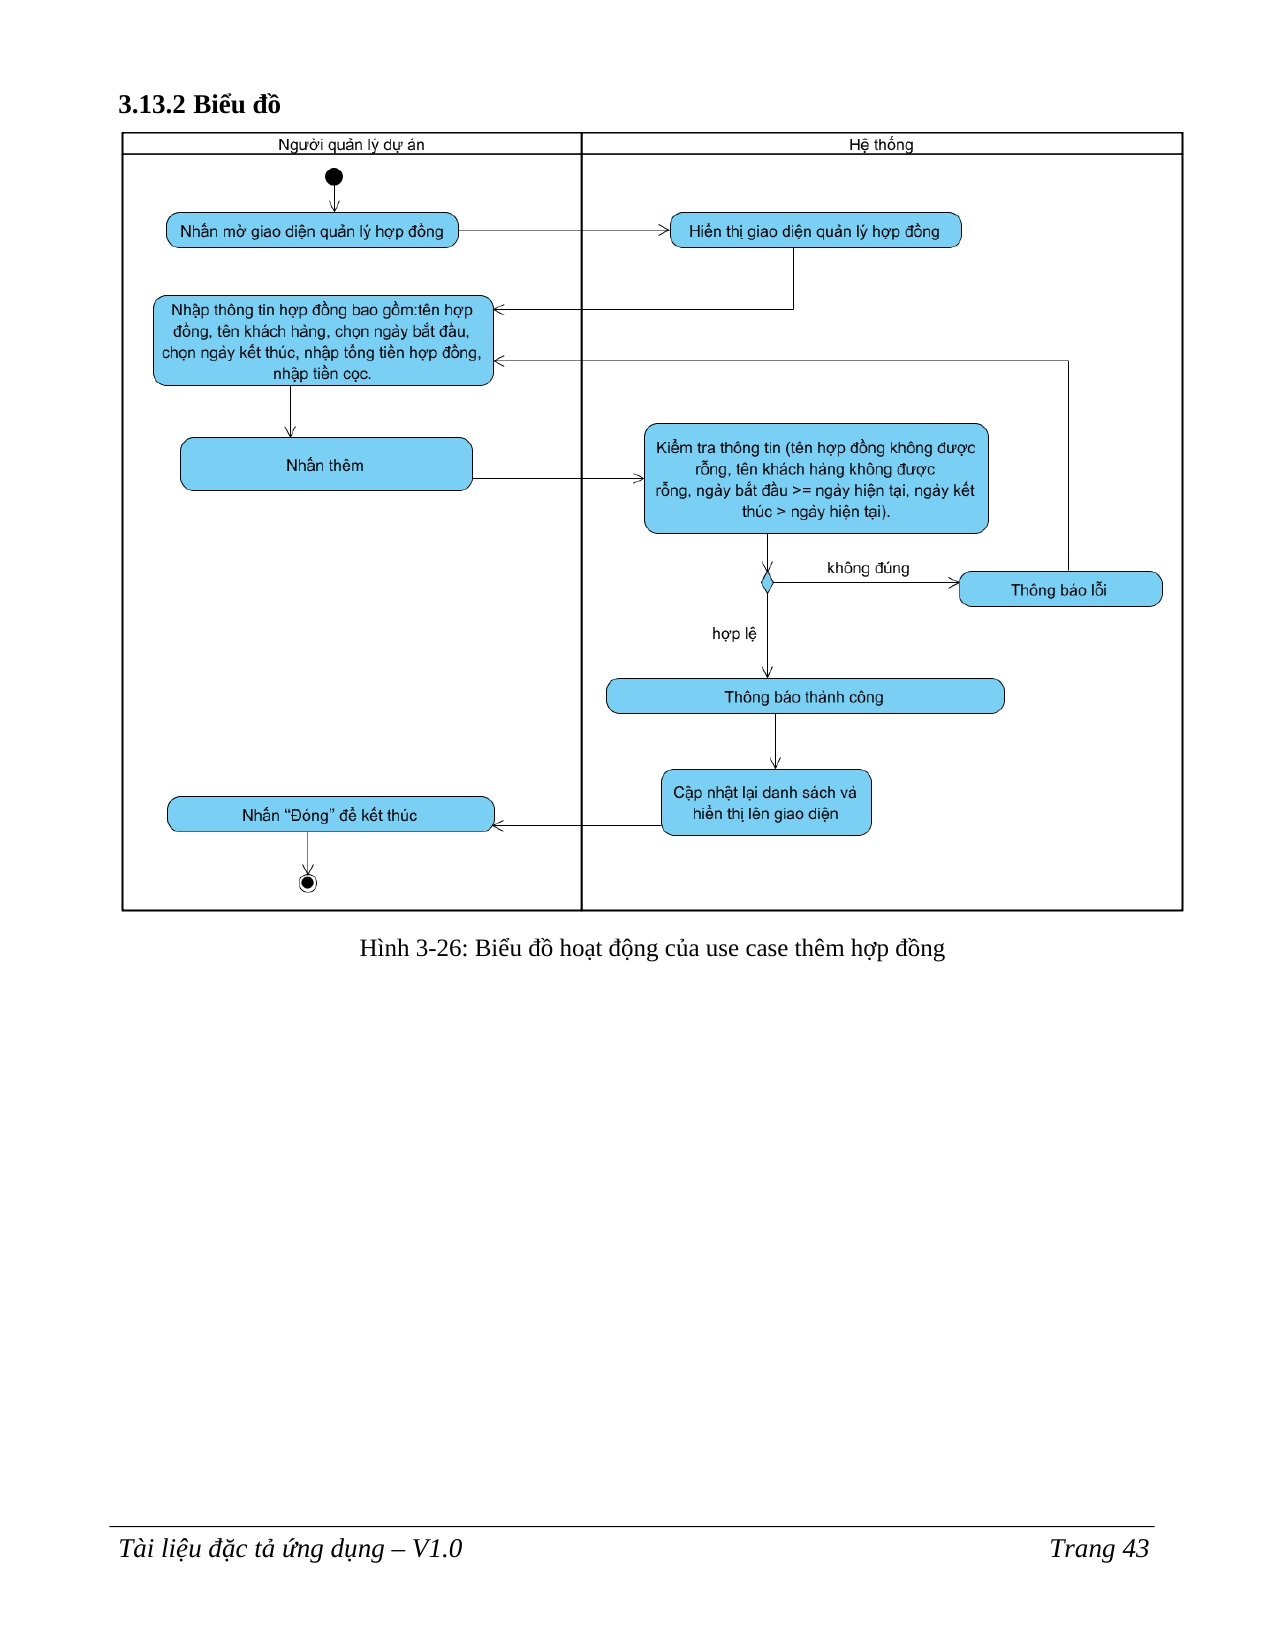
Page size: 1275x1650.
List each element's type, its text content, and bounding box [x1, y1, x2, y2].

subtitle Biểu đồ [118, 89, 1186, 120]
picture [118, 132, 1187, 915]
